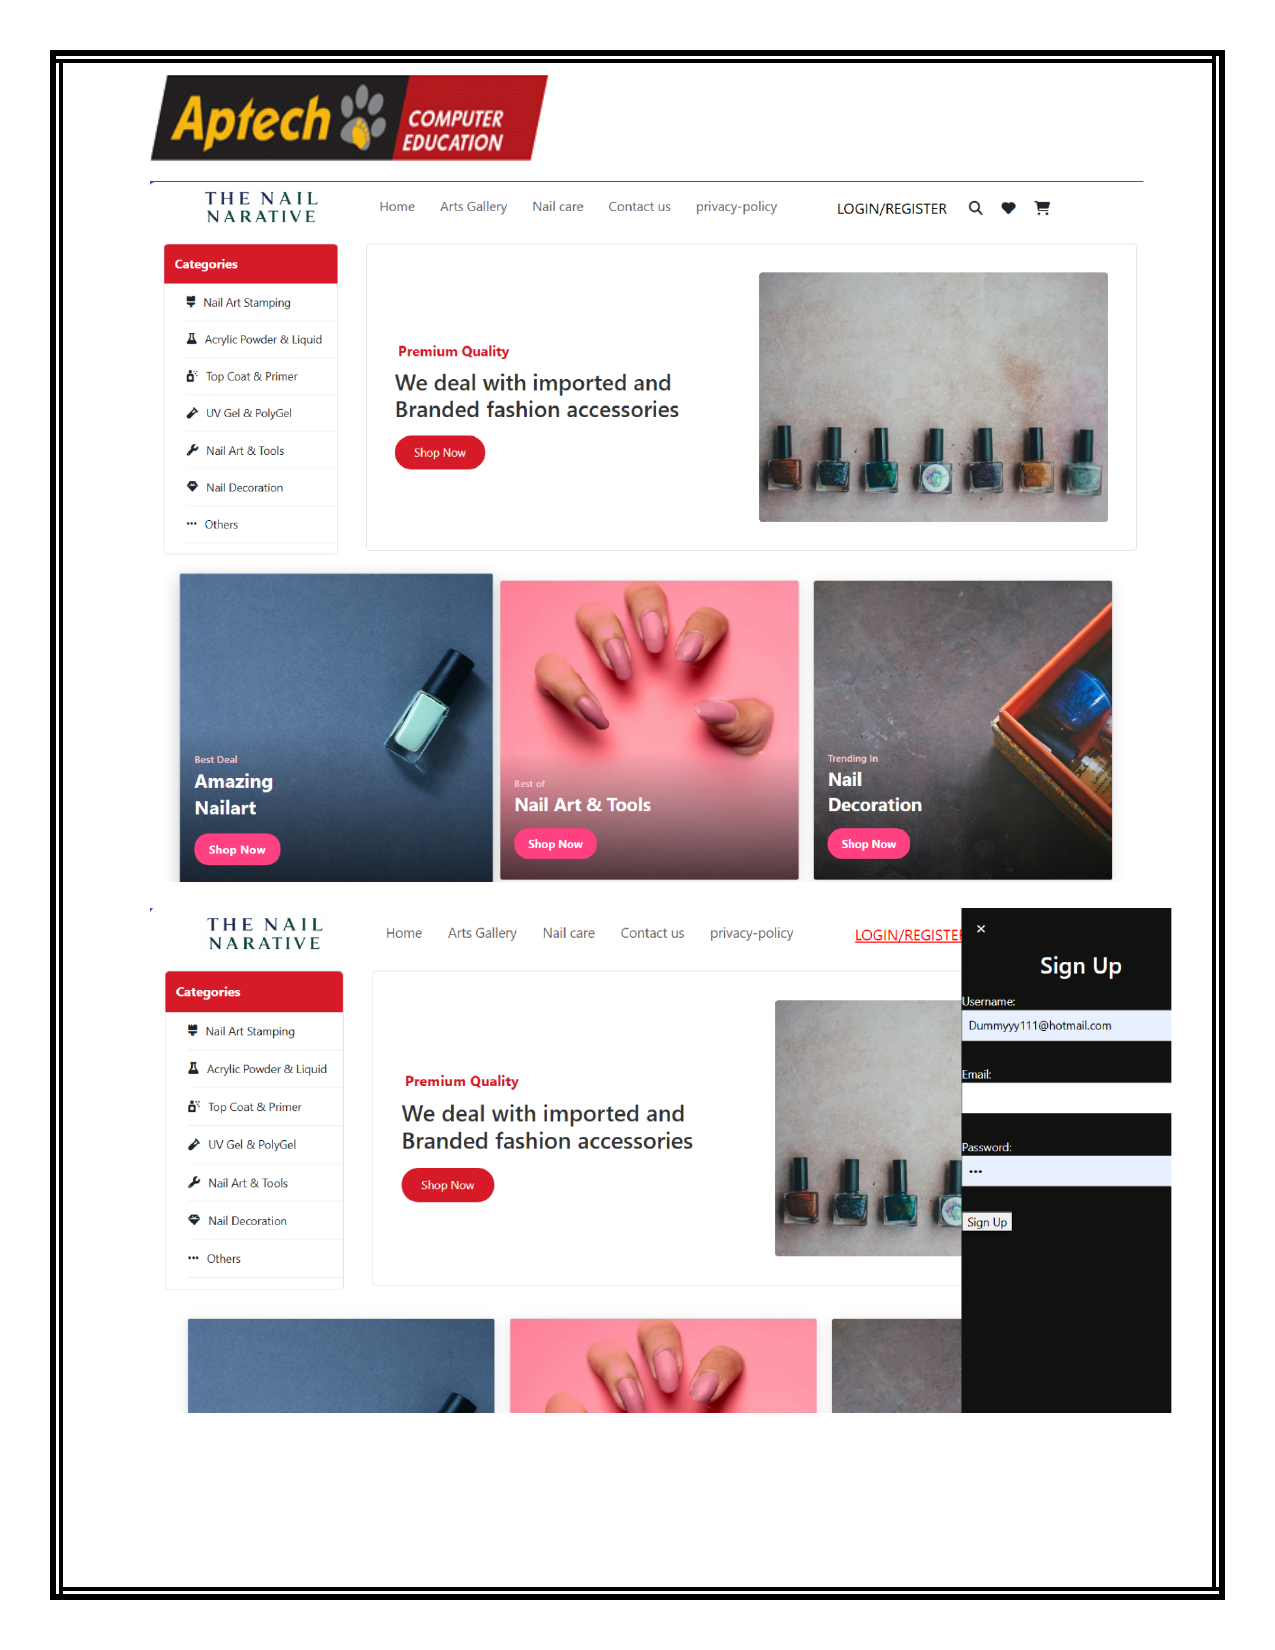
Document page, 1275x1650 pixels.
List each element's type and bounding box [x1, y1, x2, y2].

picture [150, 908, 1172, 1413]
picture [150, 75, 1144, 558]
picture [150, 559, 1139, 882]
